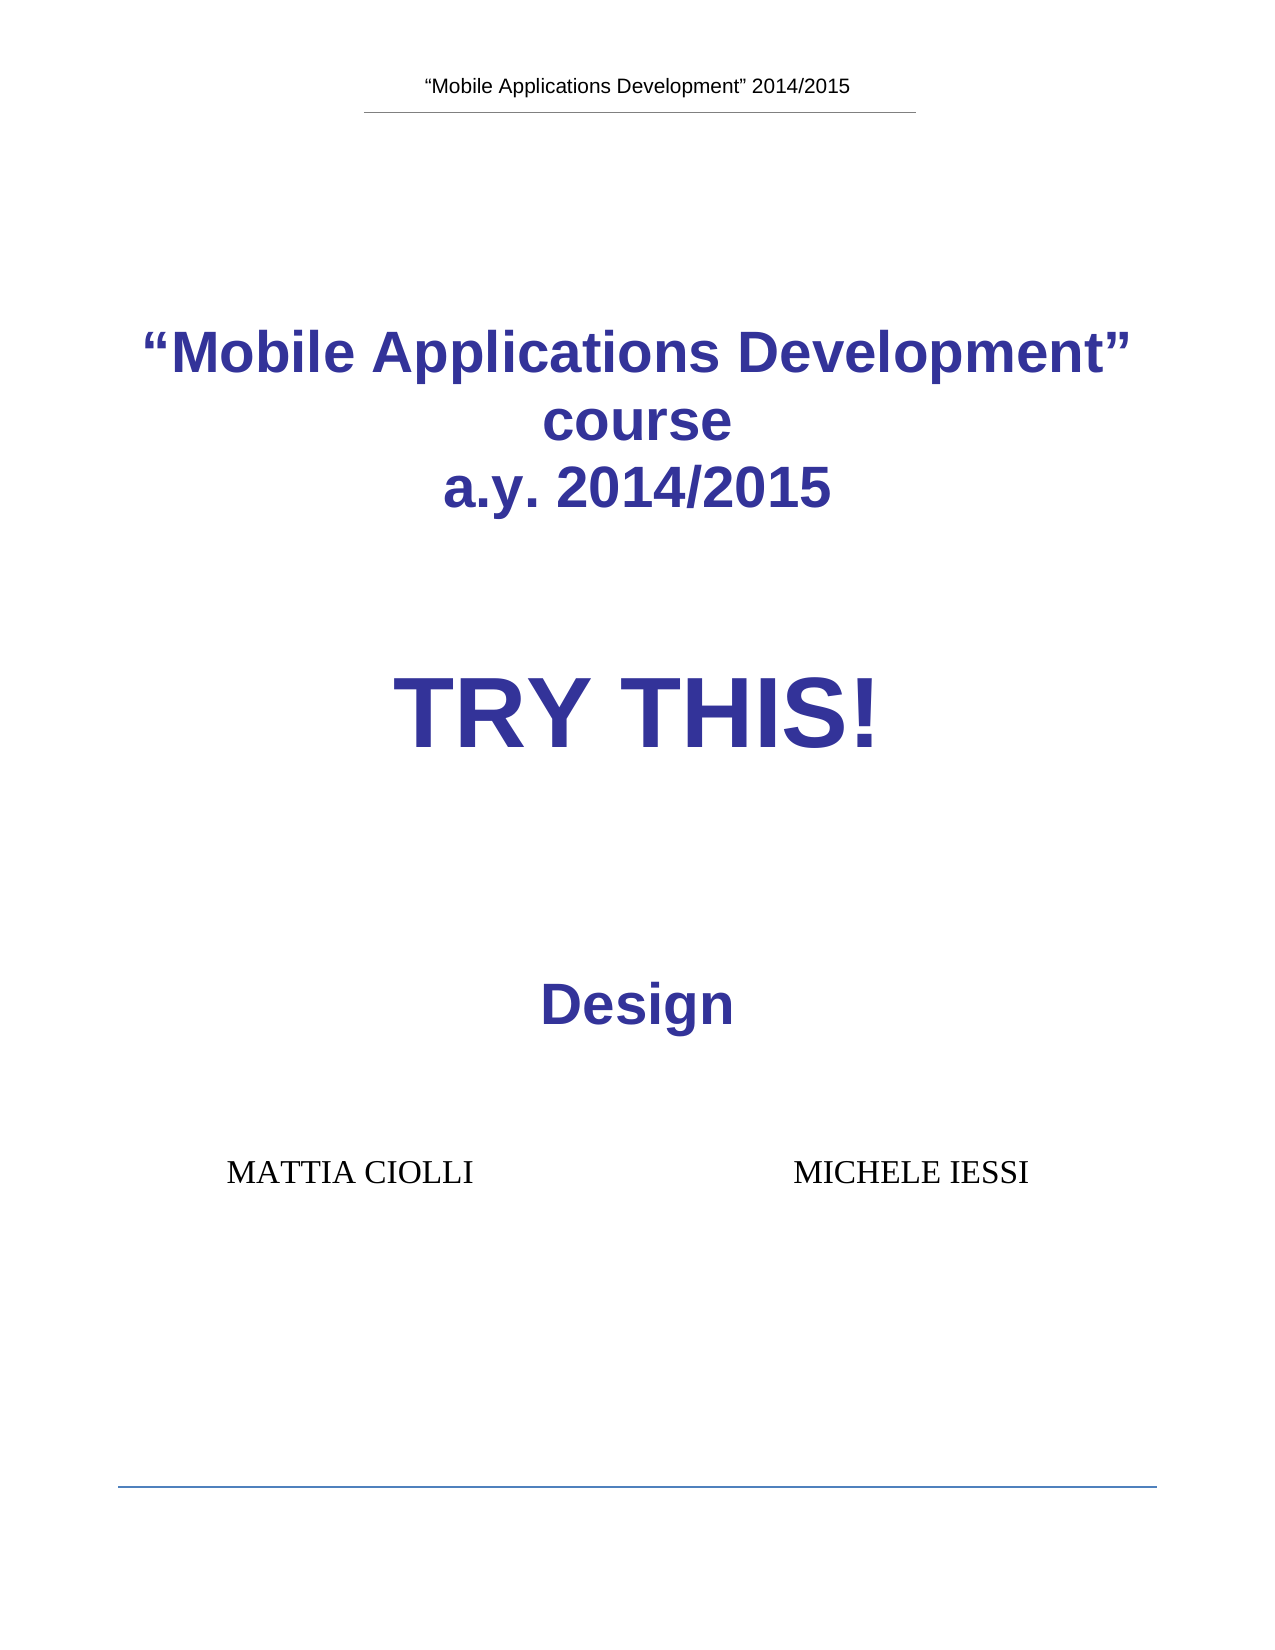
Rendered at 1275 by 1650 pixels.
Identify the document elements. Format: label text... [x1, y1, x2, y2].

text “Mobile Applications Development” [118, 318, 1157, 385]
text TRY THIS! [118, 653, 1157, 768]
text MATTIA CIOLLI MICHELE IESSI [118, 1152, 1157, 1190]
text a.y. 2014/2015 [118, 452, 1157, 519]
text Design [118, 970, 1157, 1037]
text course [118, 385, 1157, 452]
